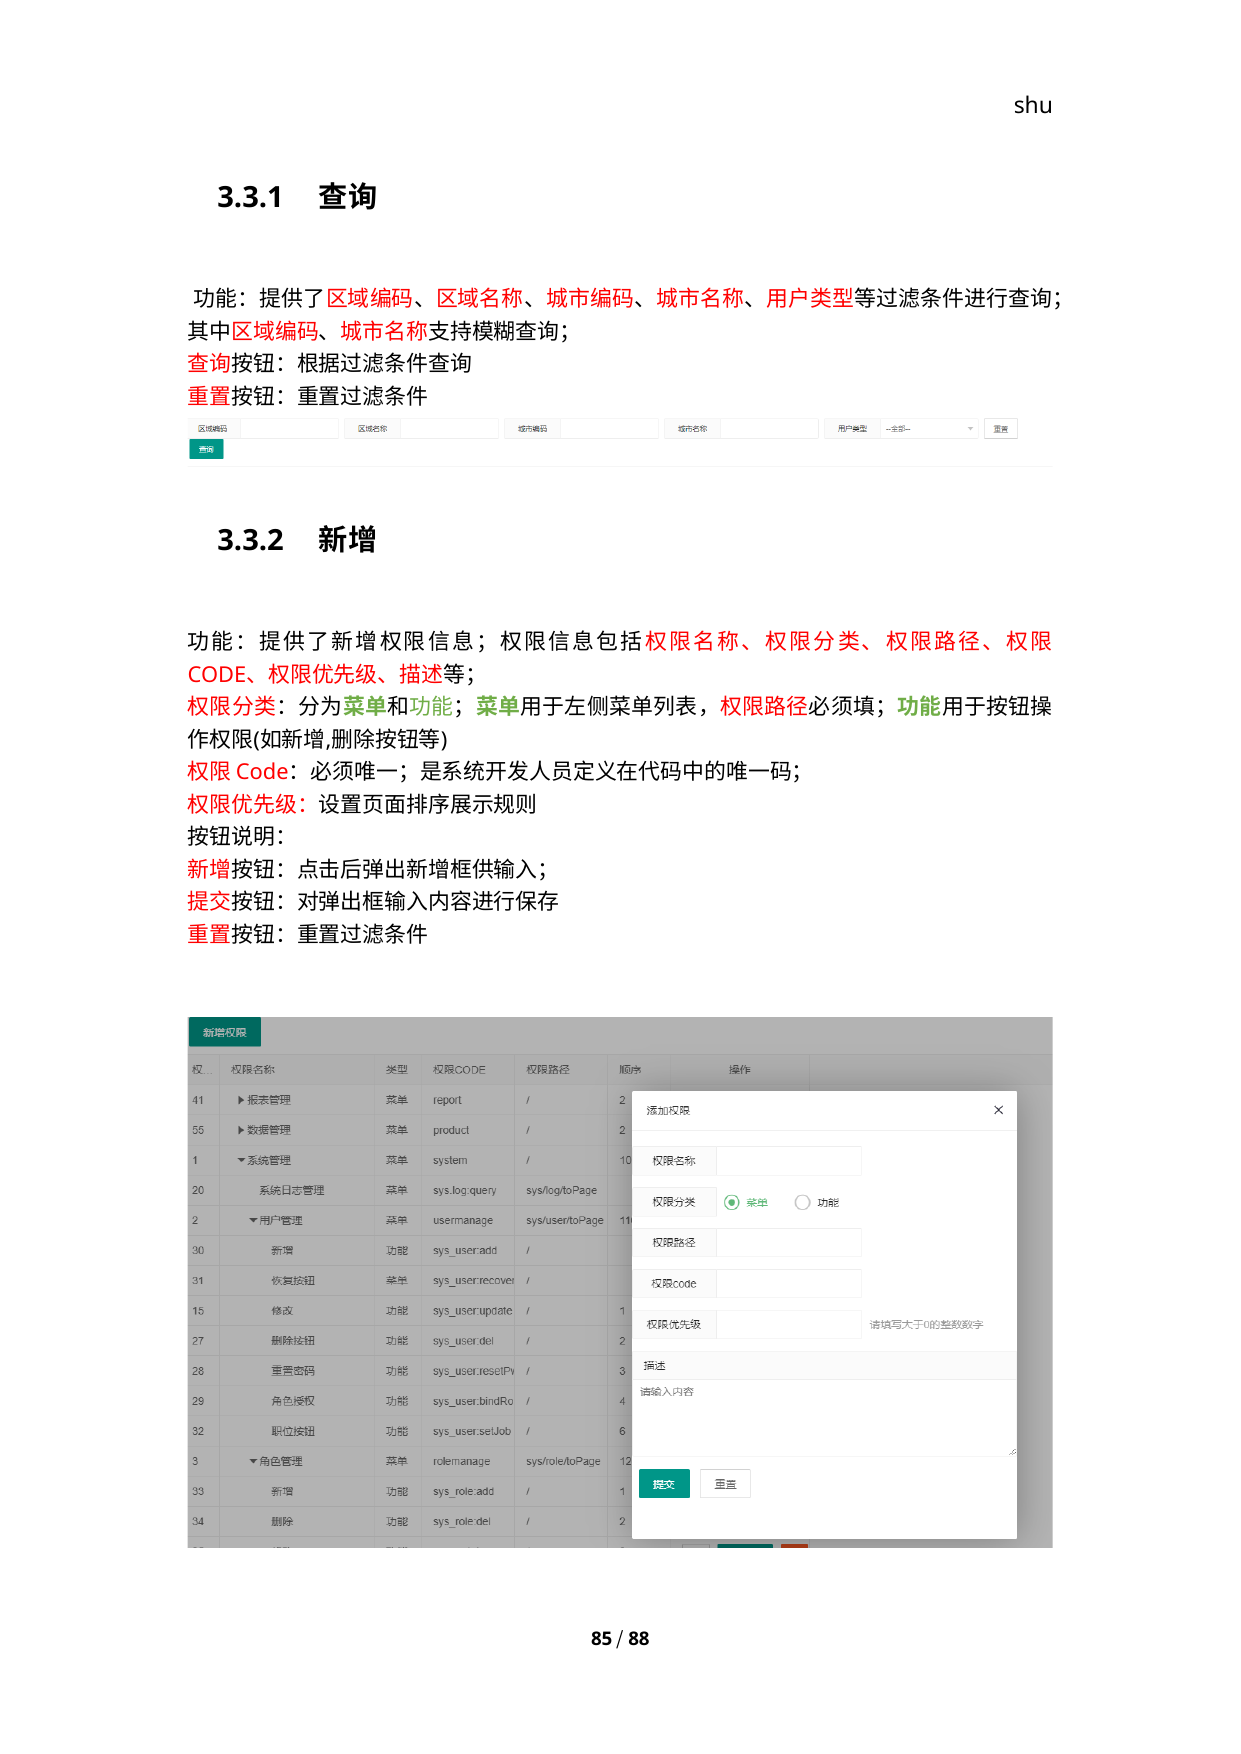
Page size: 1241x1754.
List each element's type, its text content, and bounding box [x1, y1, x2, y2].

text 重置按钮：重置过滤条件 [187, 378, 1053, 410]
subtitle 新增 [217, 505, 1053, 570]
text 提交按钮：对弹出框输入内容进行保存 [187, 884, 1053, 916]
text 新增按钮：点击后弹出新增框供输入； [187, 851, 1053, 884]
text 权限Code：必须唯一；是系统开发人员定义在代码中的唯一码； [187, 754, 1053, 786]
text 权限分类：分为菜单和功能；菜单用于左侧菜单列表，权限路径必须填；功能用于按钮操作权限(如新增,删除按钮等) [187, 689, 1053, 754]
picture [187, 1013, 1053, 1548]
text 按钮说明： [187, 819, 1053, 851]
text 权限优先级：设置页面排序展示规则 [187, 786, 1053, 819]
picture [187, 410, 1053, 467]
subtitle 查询 [217, 162, 1053, 227]
text 重置按钮：重置过滤条件 [187, 916, 1053, 949]
text 功能：提供了区域编码、区域名称、城市编码、城市名称、用户类型等过滤条件进行查询；其中区域编码、城市名称支持模糊查询； [187, 281, 1053, 346]
text 功能：提供了新增权限信息；权限信息包括权限名称、权限分类、权限路径、权限CODE、权限优先级、描述等； [187, 624, 1053, 689]
text 查询按钮：根据过滤条件查询 [187, 346, 1053, 378]
